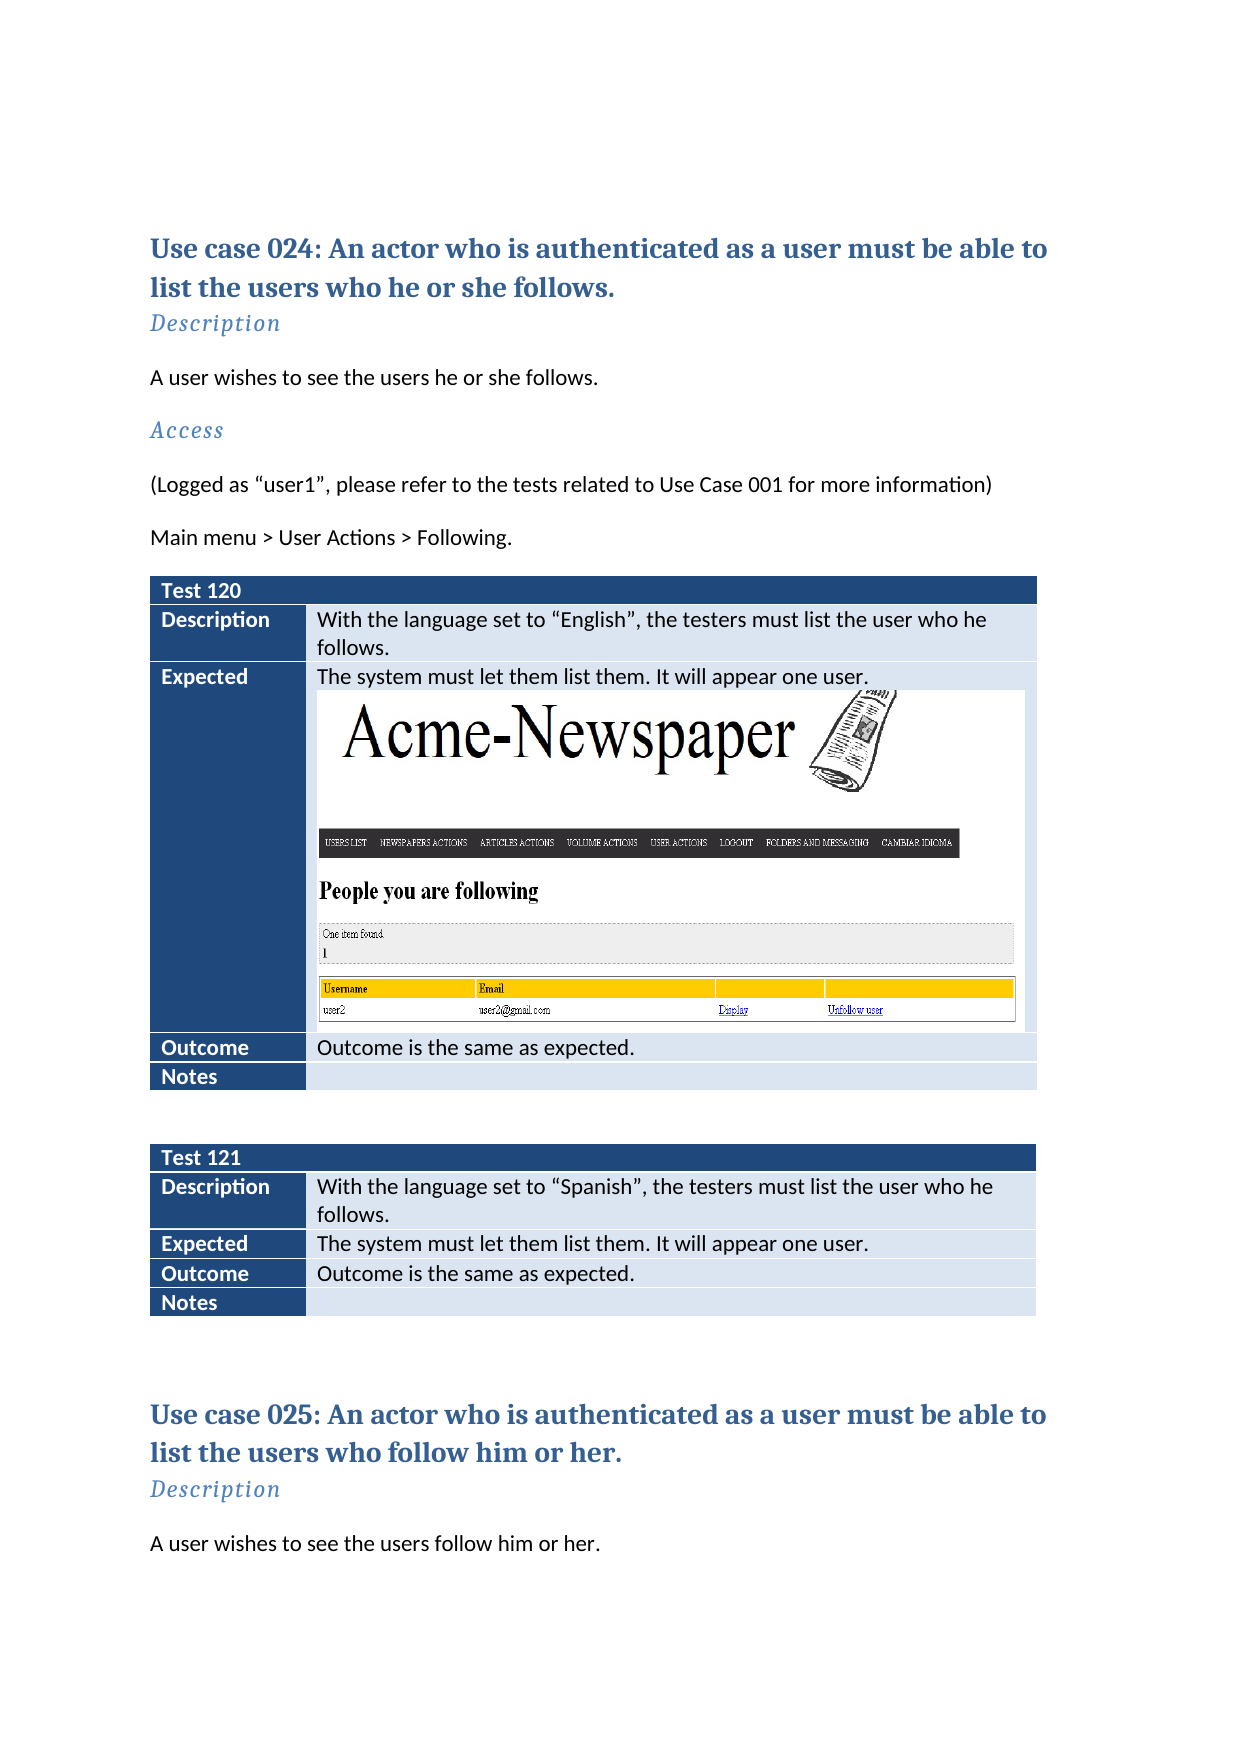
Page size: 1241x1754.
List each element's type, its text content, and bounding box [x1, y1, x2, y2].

text Main menu > User Actions > Following. [150, 523, 1090, 551]
table_cell Outcome [150, 1259, 306, 1287]
table_header Test 120 [150, 576, 1037, 604]
text (Logged as “user1”, please refer to the tests related to Use Case 001 for more information) [150, 470, 1090, 498]
subtitle Use case 024: An actor who is authenticated as a user must be able to list the users who he or she follows. [150, 232, 1090, 304]
table_cell Expected [150, 1230, 306, 1258]
picture [316, 690, 1025, 1033]
subtitle Description [150, 1475, 1090, 1504]
table_cell Description [150, 1173, 306, 1228]
table_cell With the language set to “Spanish”, the testers must list the user who he follows. [306, 1173, 1036, 1228]
subtitle Access [150, 416, 1090, 445]
table_cell Notes [150, 1288, 306, 1316]
subtitle Use case 025: An actor who is authenticated as a user must be able to list the users who follow him or her. [150, 1398, 1090, 1470]
text A user wishes to see the users follow him or her. [150, 1529, 1090, 1557]
table_cell [306, 1063, 1037, 1090]
subtitle Description [150, 309, 1090, 338]
table_cell Outcome is the same as expected. [306, 1259, 1036, 1287]
table_cell The system must let them list them. It will appear one user. [306, 1230, 1036, 1258]
table_cell Expected [150, 662, 306, 1032]
table_cell Notes [150, 1063, 306, 1090]
table_cell [306, 1288, 1036, 1316]
text A user wishes to see the users he or she follows. [150, 363, 1090, 391]
table_header Test 121 [150, 1144, 1036, 1171]
table_cell Description [150, 605, 306, 661]
table_cell Outcome is the same as expected. [306, 1033, 1037, 1061]
table_cell The system must let them list them. It will appear one user. [306, 662, 1037, 1032]
table_cell Outcome [150, 1033, 306, 1061]
table_cell With the language set to “English”, the testers must list the user who he follows. [306, 605, 1037, 661]
